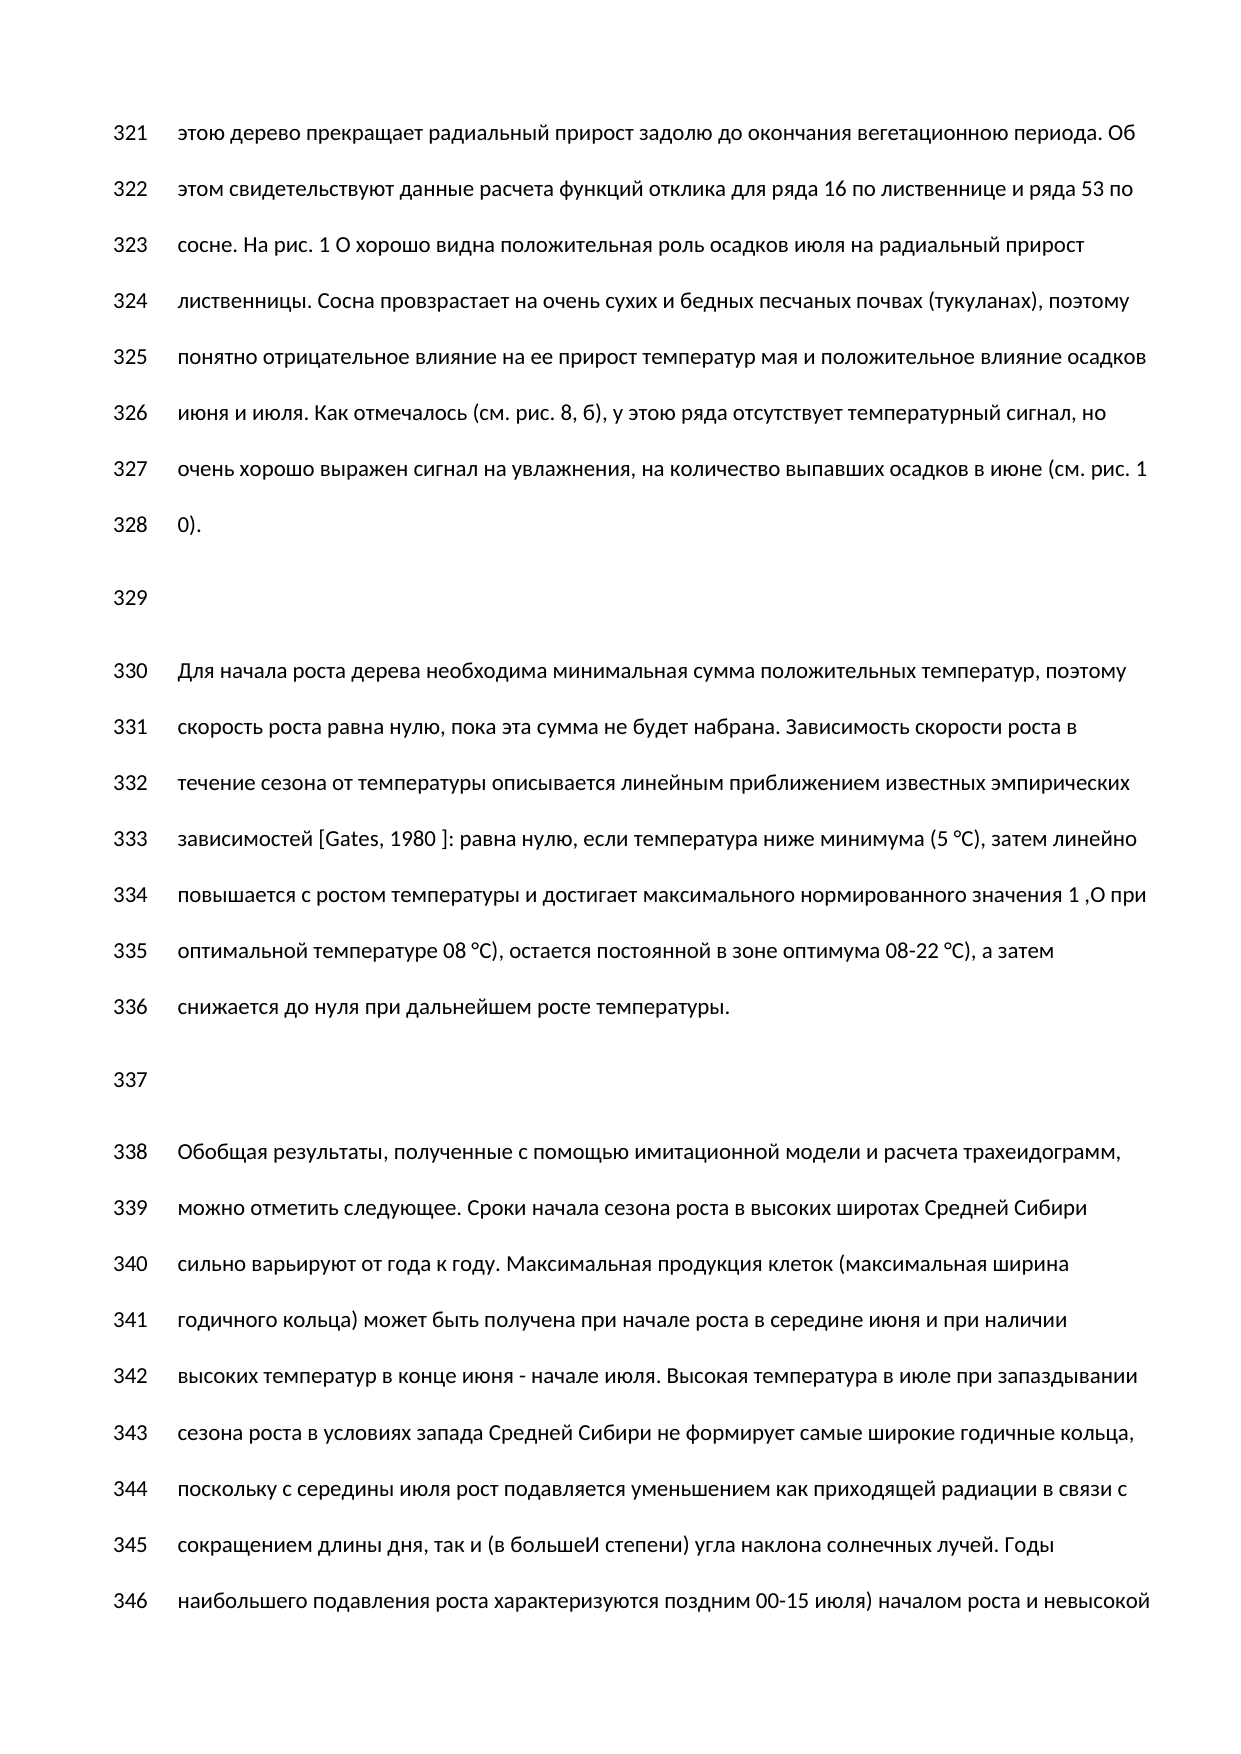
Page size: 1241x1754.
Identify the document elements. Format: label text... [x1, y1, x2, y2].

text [177, 118, 1152, 538]
text Для начала роста дерева необходима минимальная сумма положительных температур, поэтому скорость роста равна нулю, пока эта сумма не будет набрана. Зависимость скорости роста в течение сезона от температуры описывается линейным приближением известных эмпирических зависимостей [Gates, 1980 ]: равна нулю, если температура ниже минимума (5 °С), затем линейно повышается с ростом температуры и достигает максимальноrо нормированноrо значения 1 ,О при оптимальной температуре 08 °С), остается постоянной в зоне оптимума 08-22 °С), а затем снижается до нуля при дальнейшем росте температуры. [177, 656, 1152, 1020]
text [177, 1137, 1152, 1614]
